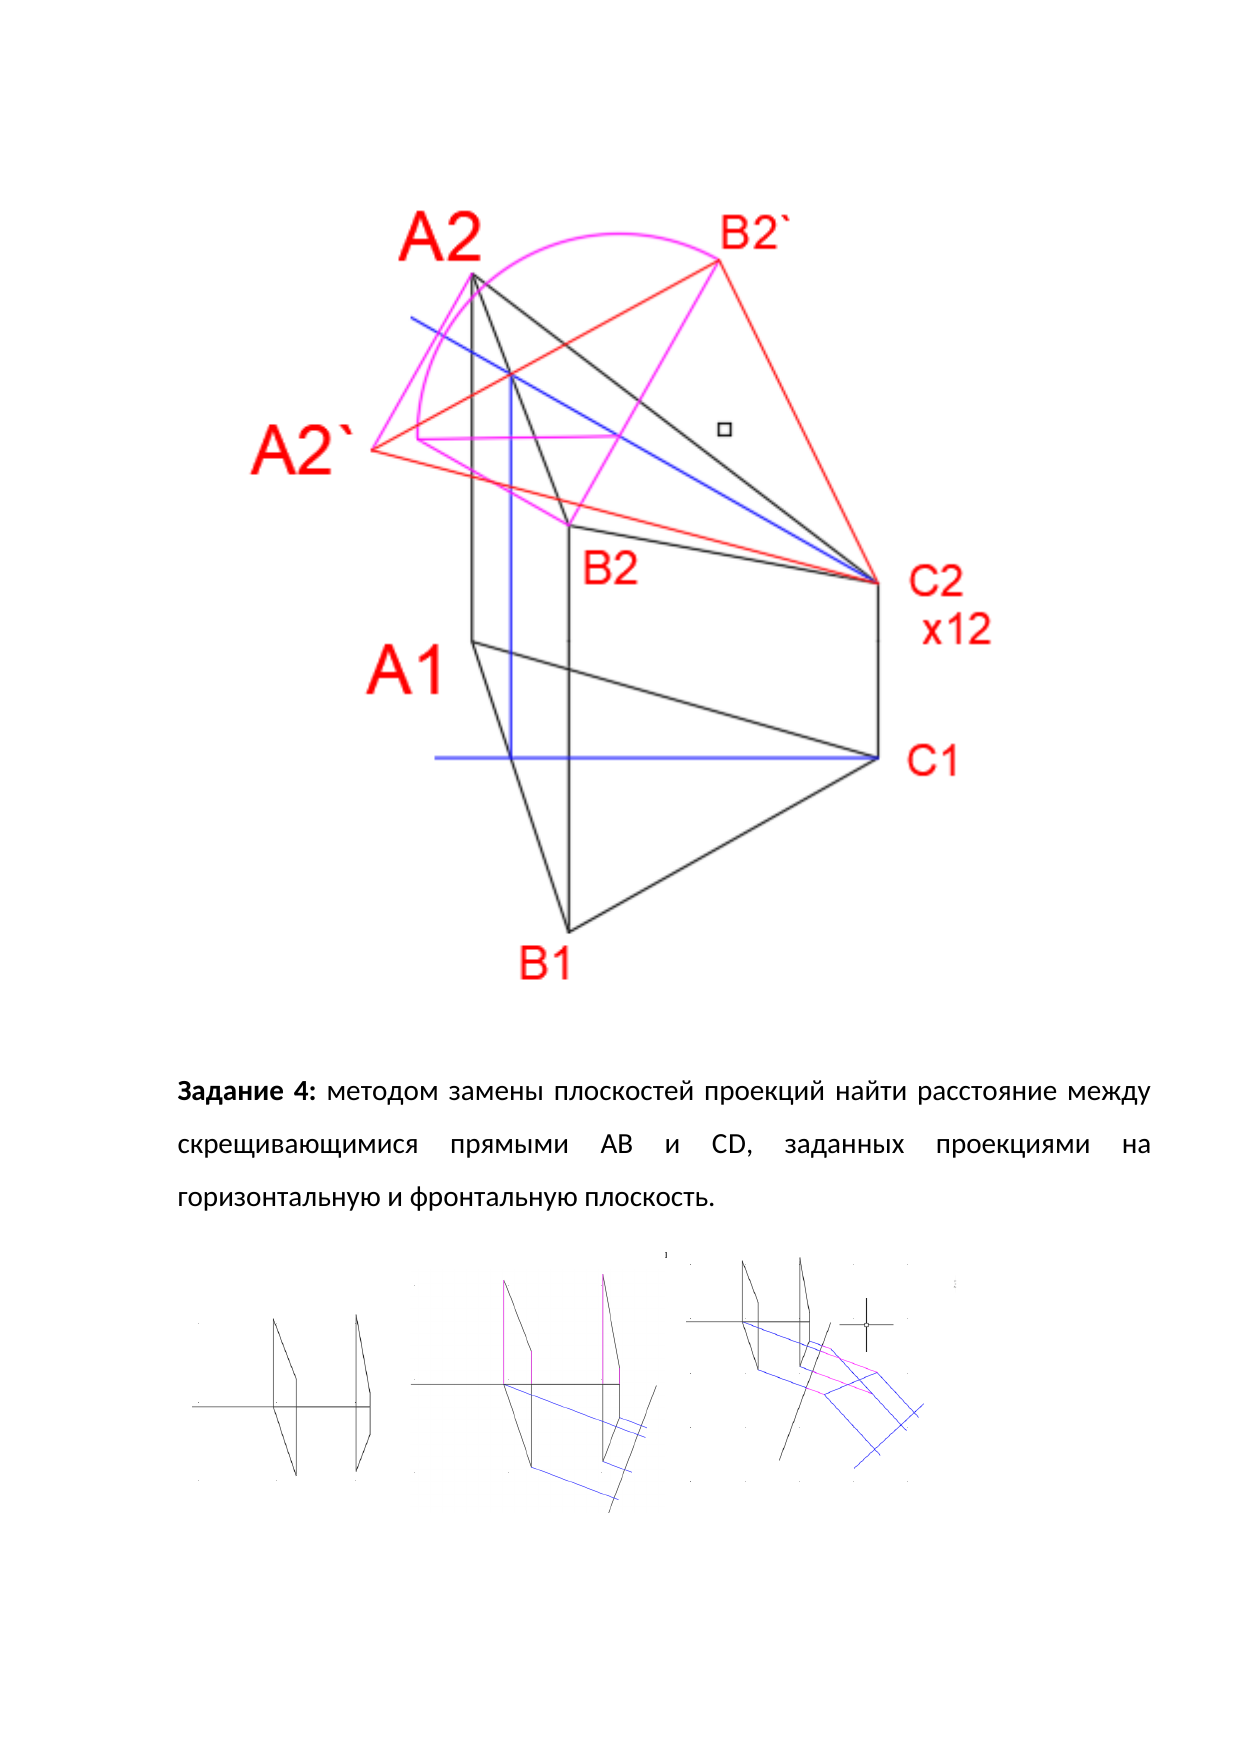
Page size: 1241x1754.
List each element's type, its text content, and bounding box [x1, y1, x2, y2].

picture [177, 1252, 957, 1513]
picture [177, 118, 1085, 1037]
text Задание 4: методом замены плоскостей проекций найти расстояние между скрещивающимися прямыми AB и CD, заданных проекциями на горизонтальную и фронтальную плоскость. [177, 1072, 1152, 1214]
